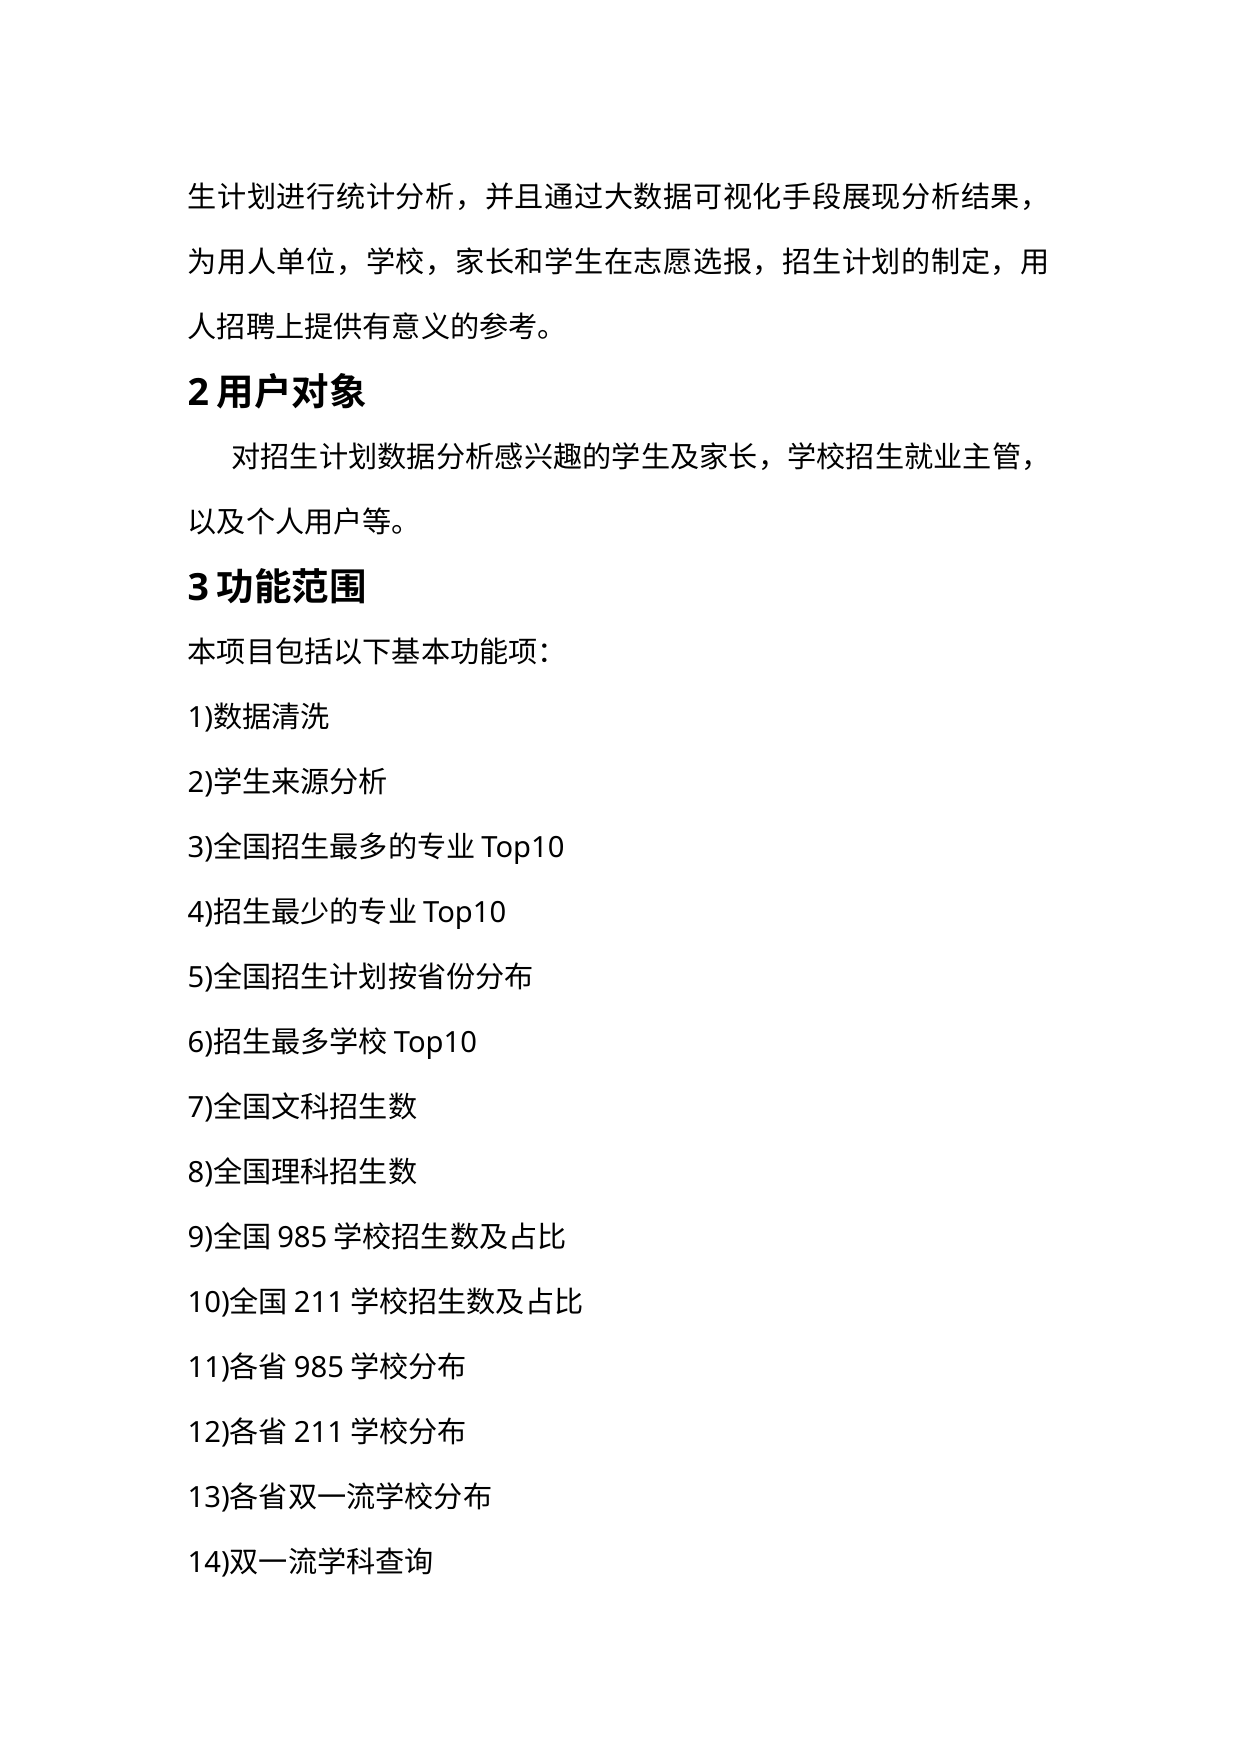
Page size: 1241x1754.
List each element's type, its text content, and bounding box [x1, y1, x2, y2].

text 2用户对象 [187, 357, 1053, 422]
text 12)各省211学校分布 [187, 1397, 1053, 1462]
text 4)招生最少的专业Top10 [187, 877, 1053, 942]
text 13)各省双一流学校分布 [187, 1462, 1053, 1527]
text 本项目包括以下基本功能项： [187, 617, 1053, 682]
text 2)学生来源分析 [187, 747, 1053, 812]
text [187, 162, 1053, 357]
text 3)全国招生最多的专业Top10 [187, 812, 1053, 877]
text 10)全国211学校招生数及占比 [187, 1267, 1053, 1332]
text 11)各省985学校分布 [187, 1332, 1053, 1397]
text 8)全国理科招生数 [187, 1137, 1053, 1202]
text 3功能范围 [187, 552, 1053, 617]
text 6)招生最多学校Top10 [187, 1007, 1053, 1072]
text 7)全国文科招生数 [187, 1072, 1053, 1137]
text 14)双一流学科查询 [187, 1527, 1053, 1592]
text 5)全国招生计划按省份分布 [187, 942, 1053, 1007]
text 1)数据清洗 [187, 682, 1053, 747]
text 对招生计划数据分析感兴趣的学生及家长，学校招生就业主管，以及个人用户等。 [187, 422, 1053, 552]
text 9)全国985学校招生数及占比 [187, 1202, 1053, 1267]
